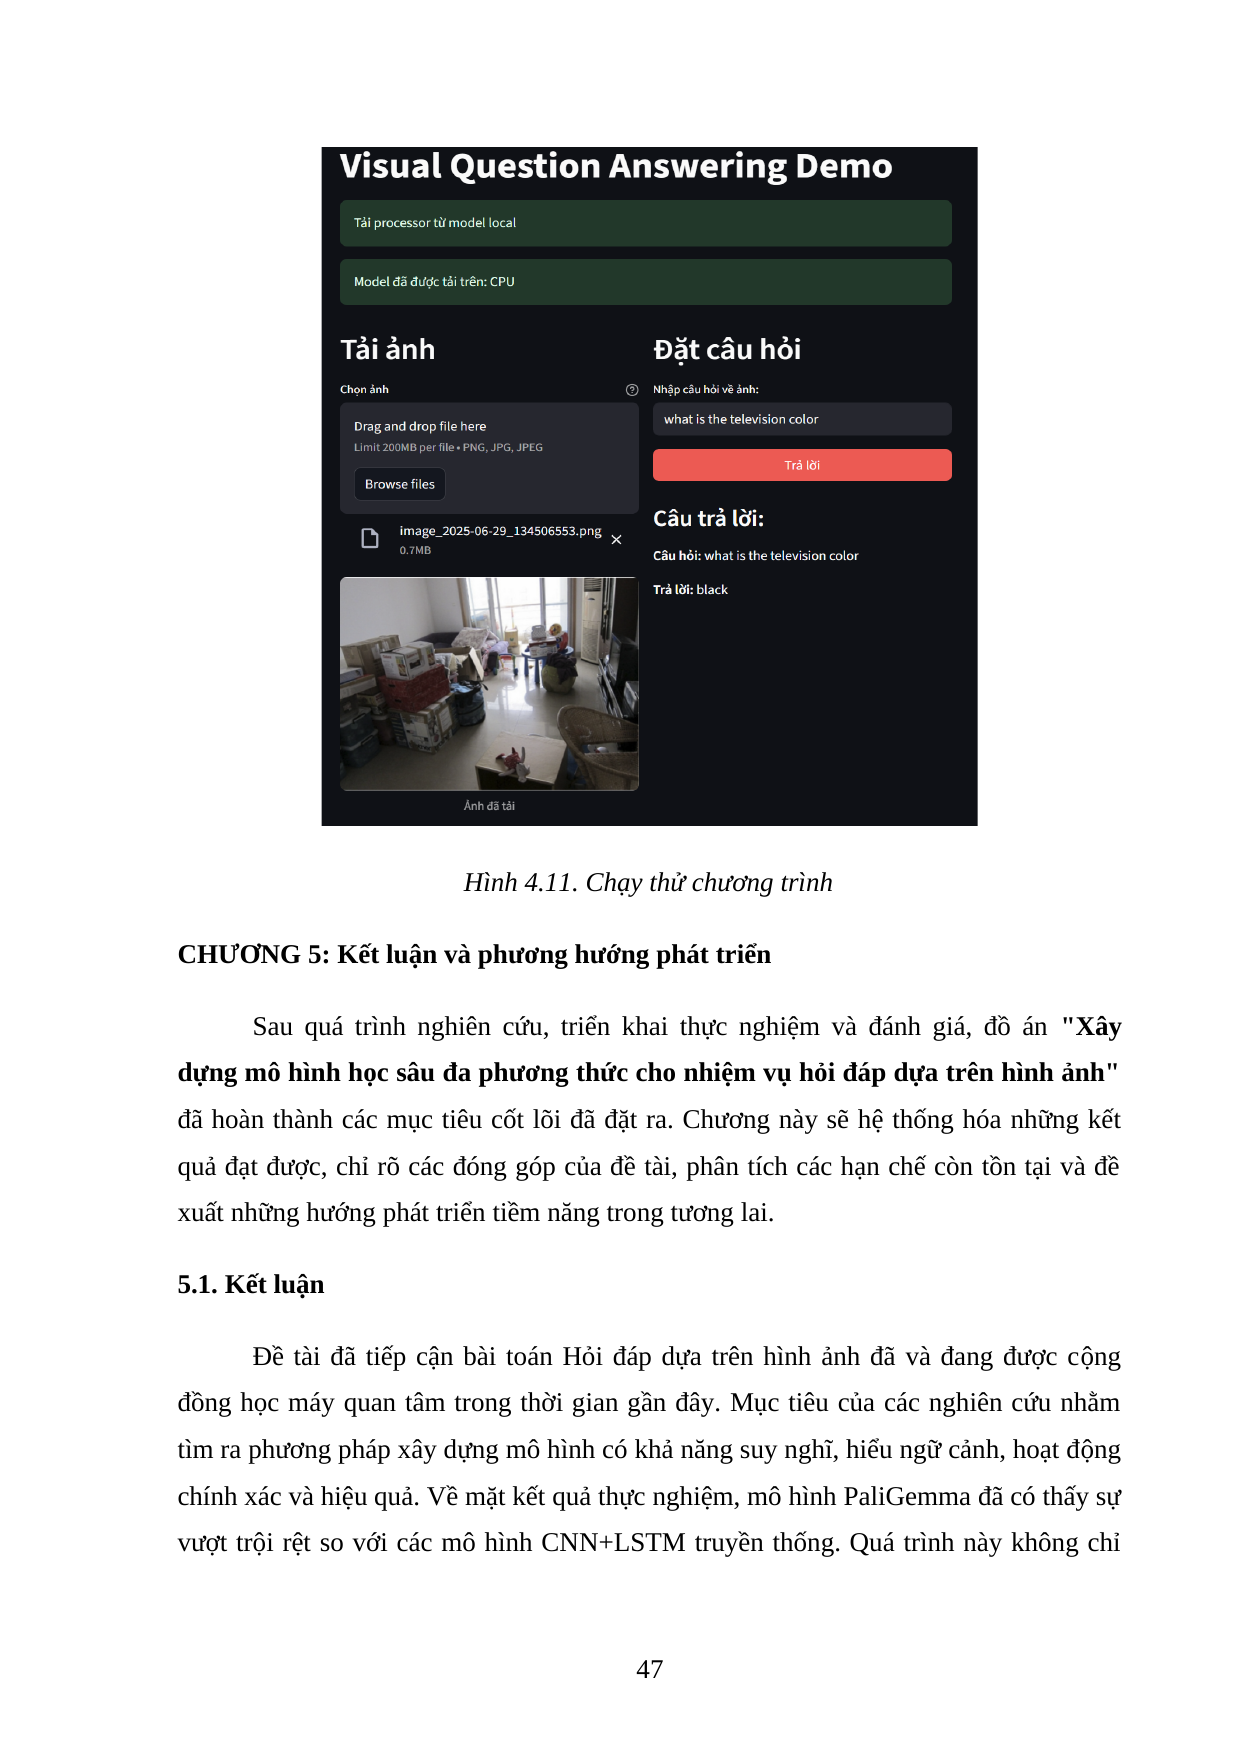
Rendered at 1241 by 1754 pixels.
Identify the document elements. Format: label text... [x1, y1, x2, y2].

subtitle CHƯƠNG 5: Kết luận và phương hướng phát triển [177, 938, 1122, 969]
picture [321, 147, 978, 826]
text Sau quá trình nghiên cứu, triển khai thực nghiệm và đánh giá, đồ án "Xây dựng mô hình học sâu đa phương thức cho nhiệm vụ hỏi đáp dựa trên hình ảnh" đã hoàn thành các mục tiêu cốt lõi đã đặt ra. Chương này sẽ hệ thống hóa những kết quả đạt được, chỉ rõ các đóng góp của đề tài, phân tích các hạn chế còn tồn tại và đề xuất những hướng phát triển tiềm năng trong tương lai. [177, 1010, 1122, 1227]
subtitle 5.1. Kết luận [177, 1268, 1122, 1299]
text Hình 4.11. Chạy thử chương trình [177, 866, 1122, 897]
